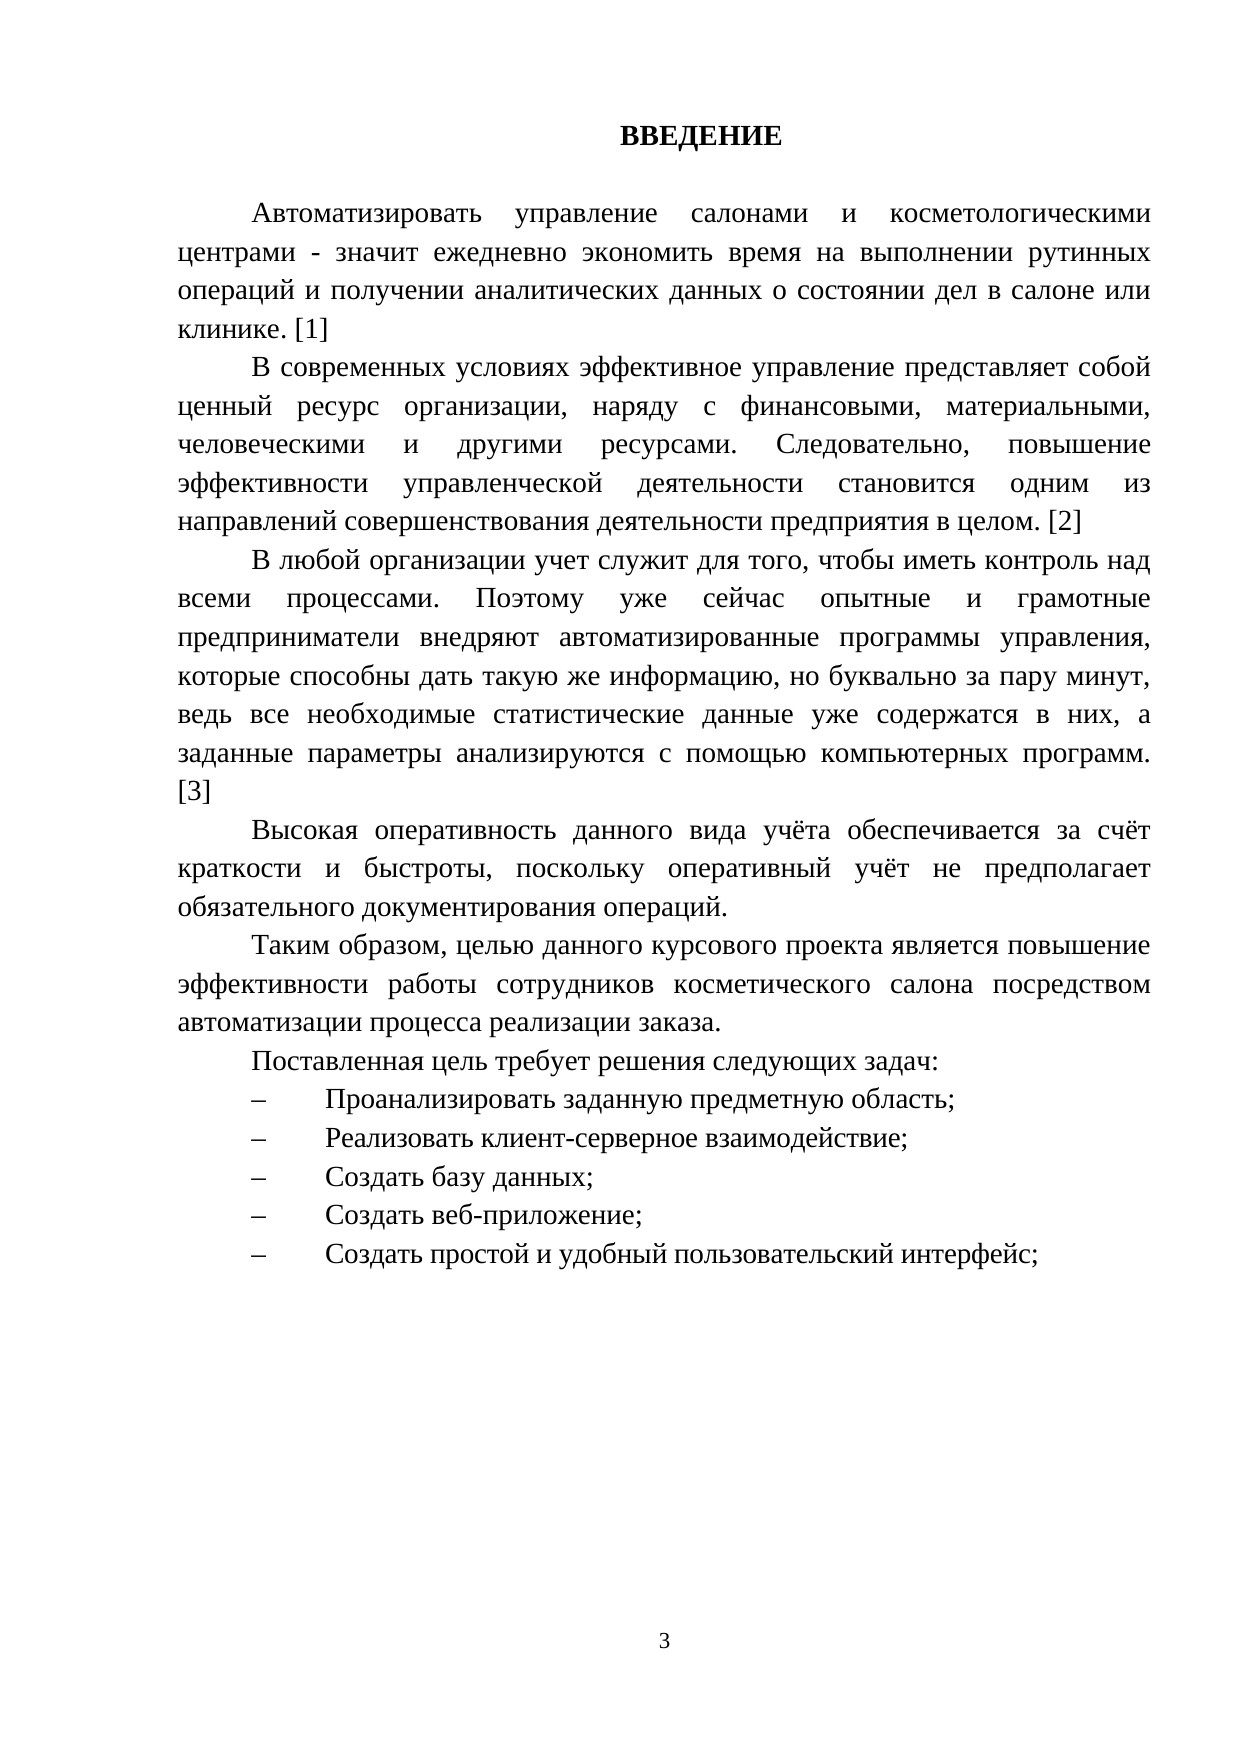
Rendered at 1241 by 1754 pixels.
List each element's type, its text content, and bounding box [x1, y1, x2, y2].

text В современных условиях эффективное управление представляет собой ценный ресурс организации, наряду с финансовыми, материальными, человеческими и другими ресурсами. Следовательно, повышение эффективности управленческой деятельности становится одним из направлений совершенствования деятельности предприятия в целом. [2] [177, 349, 1152, 537]
list Реализовать клиент-серверное взаимодействие; [177, 1120, 1152, 1154]
text Поставленная цель требует решения следующих задач: [177, 1043, 1152, 1077]
list Проанализировать заданную предметную область; [177, 1082, 1152, 1115]
list Создать веб-приложение; [177, 1197, 1152, 1231]
subtitle Введение [177, 118, 1152, 152]
text Автоматизировать управление салонами и косметологическими центрами - значит ежедневно экономить время на выполнении рутинных операций и получении аналитических данных о состоянии дел в салоне или клинике. [1] [177, 195, 1152, 344]
list Создать базу данных; [177, 1159, 1152, 1192]
text В любой организации учет служит для того, чтобы иметь контроль над всеми процессами. Поэтому уже сейчас опытные и грамотные предприниматели внедряют автоматизированные программы управления, которые способны дать такую же информацию, но буквально за пару минут, ведь все необходимые статистические данные уже содержатся в них, а заданные параметры анализируются с помощью компьютерных программ. [3] [177, 542, 1152, 807]
list Создать простой и удобный пользовательский интерфейс; [177, 1236, 1152, 1269]
text Высокая оперативность данного вида учёта обеспечивается за счёт краткости и быстроты, поскольку оперативный учёт не предполагает обязательного документирования операций. [177, 812, 1152, 922]
text Таким образом, целью данного курсового проекта является повышение эффективности работы сотрудников косметического салона посредством автоматизации процесса реализации заказа. [177, 927, 1152, 1038]
